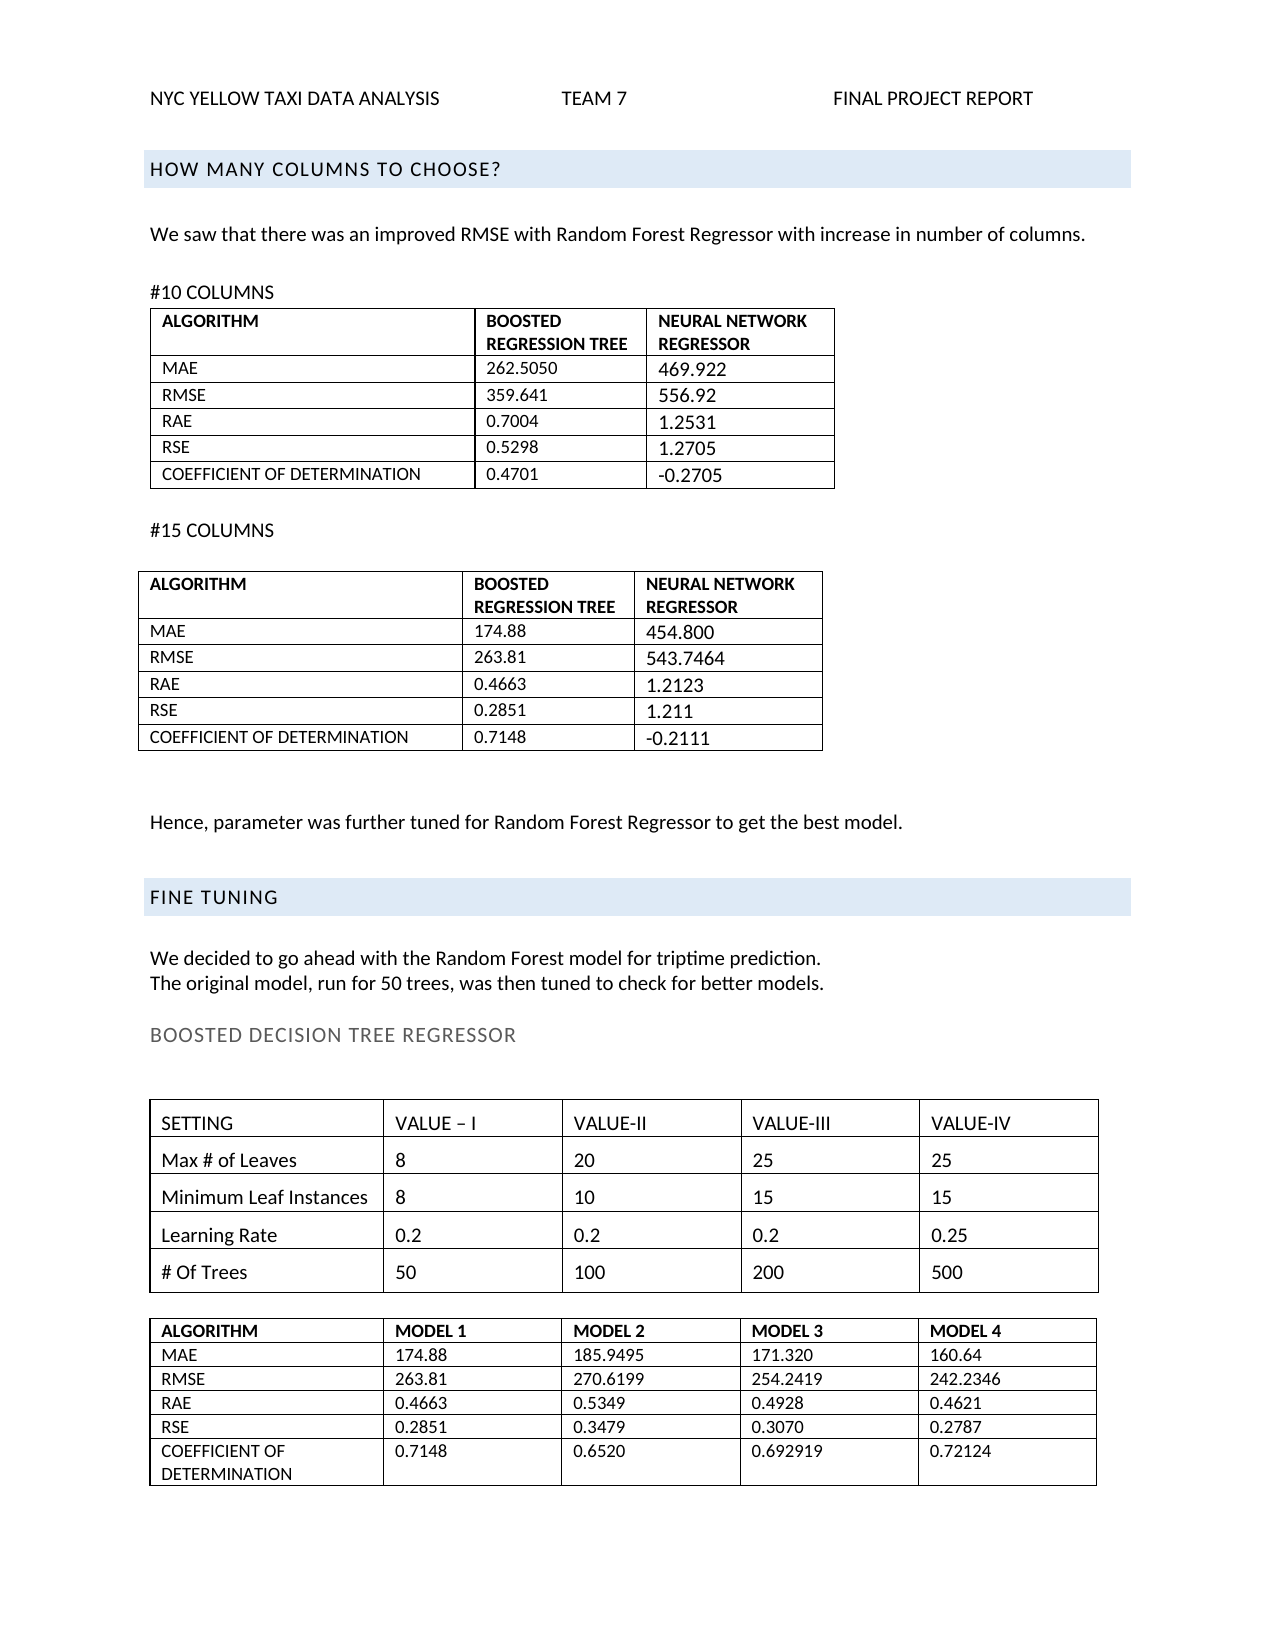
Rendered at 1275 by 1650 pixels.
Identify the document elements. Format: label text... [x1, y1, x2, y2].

table_cell RMSE [151, 383, 474, 408]
table_header ALGORITHM [139, 572, 462, 618]
table_cell MAE [151, 356, 474, 382]
table_cell 0.7148 [463, 725, 634, 750]
table_cell 0.3070 [741, 1415, 918, 1438]
table_cell 0.4701 [476, 462, 646, 487]
table_cell Max # of Leaves [151, 1137, 383, 1173]
table_cell 0.4621 [919, 1391, 1096, 1414]
table_cell 469.922 [647, 356, 834, 382]
table_cell 200 [742, 1249, 919, 1292]
table_header VALUE – I [384, 1100, 562, 1136]
table_cell RAE [151, 1391, 383, 1414]
table_cell 359.641 [476, 383, 646, 408]
table_cell 160.64 [919, 1343, 1096, 1366]
table_cell COEFFICIENT OF DETERMINATION [151, 1439, 383, 1485]
subtitle Boosted decision tree regressor [150, 1021, 1125, 1048]
text We saw that there was an improved RMSE with Random Forest Regressor with increase in number of columns. [150, 221, 1125, 246]
table_cell 1.2705 [647, 436, 834, 461]
table_cell 543.7464 [635, 645, 822, 671]
subtitle how many columns to choose? [150, 156, 1125, 182]
table_cell 174.88 [384, 1343, 561, 1366]
table_cell 100 [563, 1249, 741, 1292]
table_cell 25 [742, 1137, 919, 1173]
table_cell RSE [139, 698, 462, 724]
text Hence, parameter was further tuned for Random Forest Regressor to get the best model. [150, 809, 1125, 835]
table_cell 0.4663 [384, 1391, 561, 1414]
table_cell 0.2 [384, 1212, 562, 1248]
table_cell 0.7004 [476, 409, 646, 434]
table_cell -0.2705 [647, 462, 834, 487]
text #10 COLUMNS [150, 279, 1125, 304]
table_cell 0.692919 [741, 1439, 918, 1485]
table_cell RMSE [151, 1367, 383, 1390]
table_cell 0.5298 [476, 436, 646, 461]
table_cell RAE [151, 409, 474, 434]
table_header VALUE-II [563, 1100, 741, 1136]
table_cell RSE [151, 1415, 383, 1438]
table_cell 171.320 [741, 1343, 918, 1366]
table_cell 0.2851 [463, 698, 634, 724]
table_cell 254.2419 [741, 1367, 918, 1390]
table_header MODEL 2 [562, 1319, 740, 1342]
table_header MODEL 4 [919, 1319, 1096, 1342]
table_cell 0.2 [742, 1212, 919, 1248]
table_cell 0.72124 [919, 1439, 1096, 1485]
table_header NEURAL NETWORK REGRESSOR [647, 309, 834, 355]
text We decided to go ahead with the Random Forest model for triptime prediction. [150, 945, 1125, 971]
table_cell 270.6199 [562, 1367, 740, 1390]
table_cell MAE [139, 619, 462, 644]
table_cell RMSE [139, 645, 462, 671]
table_cell 0.25 [920, 1212, 1098, 1248]
table_header ALGORITHM [151, 309, 474, 355]
table_cell 8 [384, 1174, 562, 1211]
table_cell 0.6520 [562, 1439, 740, 1485]
table_cell 15 [920, 1174, 1098, 1211]
table_cell RAE [139, 672, 462, 697]
table_header ALGORITHM [151, 1319, 383, 1342]
table_cell -0.2111 [635, 725, 822, 750]
table_cell Learning Rate [151, 1212, 383, 1248]
table_header VALUE-IV [920, 1100, 1098, 1136]
table_cell 185.9495 [562, 1343, 740, 1366]
table_cell 0.7148 [384, 1439, 561, 1485]
table_cell 556.92 [647, 383, 834, 408]
table_cell 0.5349 [562, 1391, 740, 1414]
table_cell 0.4663 [463, 672, 634, 697]
table_cell 0.2 [563, 1212, 741, 1248]
table_header VALUE-III [742, 1100, 919, 1136]
table_cell 50 [384, 1249, 562, 1292]
table_header MODEL 3 [741, 1319, 918, 1342]
text #15 COLUMNS [150, 518, 1125, 543]
table_cell 263.81 [384, 1367, 561, 1390]
table_cell 454.800 [635, 619, 822, 644]
table_cell 1.2531 [647, 409, 834, 434]
subtitle Fine tuning [150, 884, 1125, 910]
text The original model, run for 50 trees, was then tuned to check for better models. [150, 971, 1125, 996]
table_cell COEFFICIENT OF DETERMINATION [139, 725, 462, 750]
table_cell 500 [920, 1249, 1098, 1292]
table_cell Minimum Leaf Instances [151, 1174, 383, 1211]
table_cell 0.4928 [741, 1391, 918, 1414]
table_cell COEFFICIENT OF DETERMINATION [151, 462, 474, 487]
table_cell 1.2123 [635, 672, 822, 697]
table_header BOOSTED REGRESSION TREE [463, 572, 634, 618]
table_cell 1.211 [635, 698, 822, 724]
table_cell 10 [563, 1174, 741, 1211]
table_header SETTING [151, 1100, 383, 1136]
table_cell 20 [563, 1137, 741, 1173]
table_header NEURAL NETWORK REGRESSOR [635, 572, 822, 618]
table_cell # Of Trees [151, 1249, 383, 1292]
table_cell 8 [384, 1137, 562, 1173]
table_cell RSE [151, 436, 474, 461]
table_cell 242.2346 [919, 1367, 1096, 1390]
table_header MODEL 1 [384, 1319, 561, 1342]
table_cell 0.2851 [384, 1415, 561, 1438]
table_cell 262.5050 [476, 356, 646, 382]
table_cell 25 [920, 1137, 1098, 1173]
table_header BOOSTED REGRESSION TREE [476, 309, 646, 355]
table_cell MAE [151, 1343, 383, 1366]
table_cell 263.81 [463, 645, 634, 671]
table_cell 0.3479 [562, 1415, 740, 1438]
table_cell 174.88 [463, 619, 634, 644]
table_cell 0.2787 [919, 1415, 1096, 1438]
table_cell 15 [742, 1174, 919, 1211]
